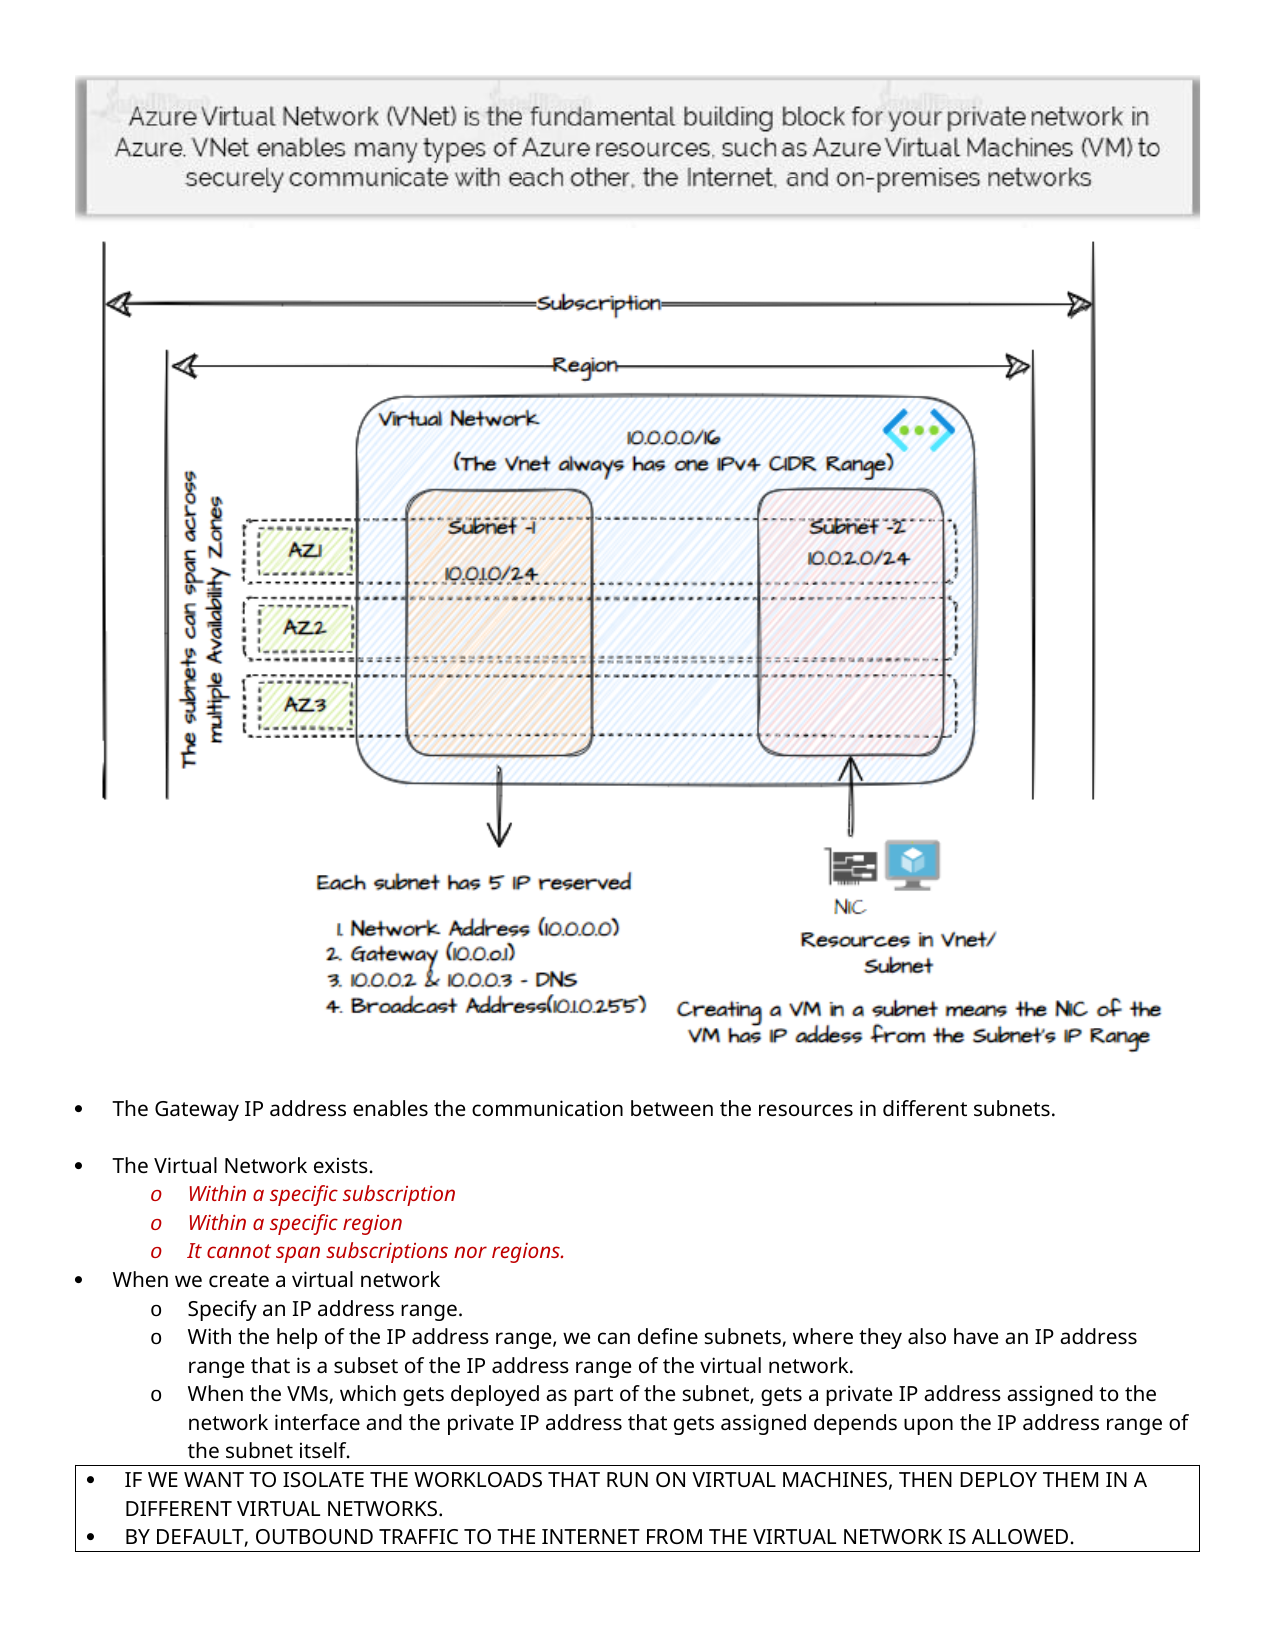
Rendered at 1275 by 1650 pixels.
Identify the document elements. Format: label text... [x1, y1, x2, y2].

list With the help of the IP address range, we can define subnets, where they also have an IP address range that is a subset of the IP address range of the virtual network. [150, 1322, 1200, 1379]
list Within a specific region [150, 1208, 1200, 1237]
list Within a specific subscription [150, 1179, 1200, 1208]
list When we create a virtual network [75, 1265, 1200, 1294]
list Specify an IP address range. [150, 1294, 1200, 1322]
list When the VMs, which gets deployed as part of the subnet, gets a private IP address assigned to the network interface and the private IP address that gets assigned depends upon the IP address range of the subnet itself. [150, 1379, 1200, 1464]
list It cannot span subscriptions nor regions. [150, 1237, 1200, 1265]
table_header IF WE WANT TO ISOLATE THE WORKLOADS THAT RUN ON VIRTUAL MACHINES, THEN DEPLOY THEM IN A DIFFERENT VIRTUAL NETWORKS. BY DEFAULT, OUTBOUND TRAFFIC TO THE INTERNET FROM THE VIRTUAL NETWORK IS ALLOWED. [76, 1466, 1199, 1551]
list The Virtual Network exists. [75, 1151, 1200, 1179]
list The Gateway IP address enables the communication between the resources in different subnets. [75, 1094, 1200, 1123]
picture [75, 75, 1200, 1095]
